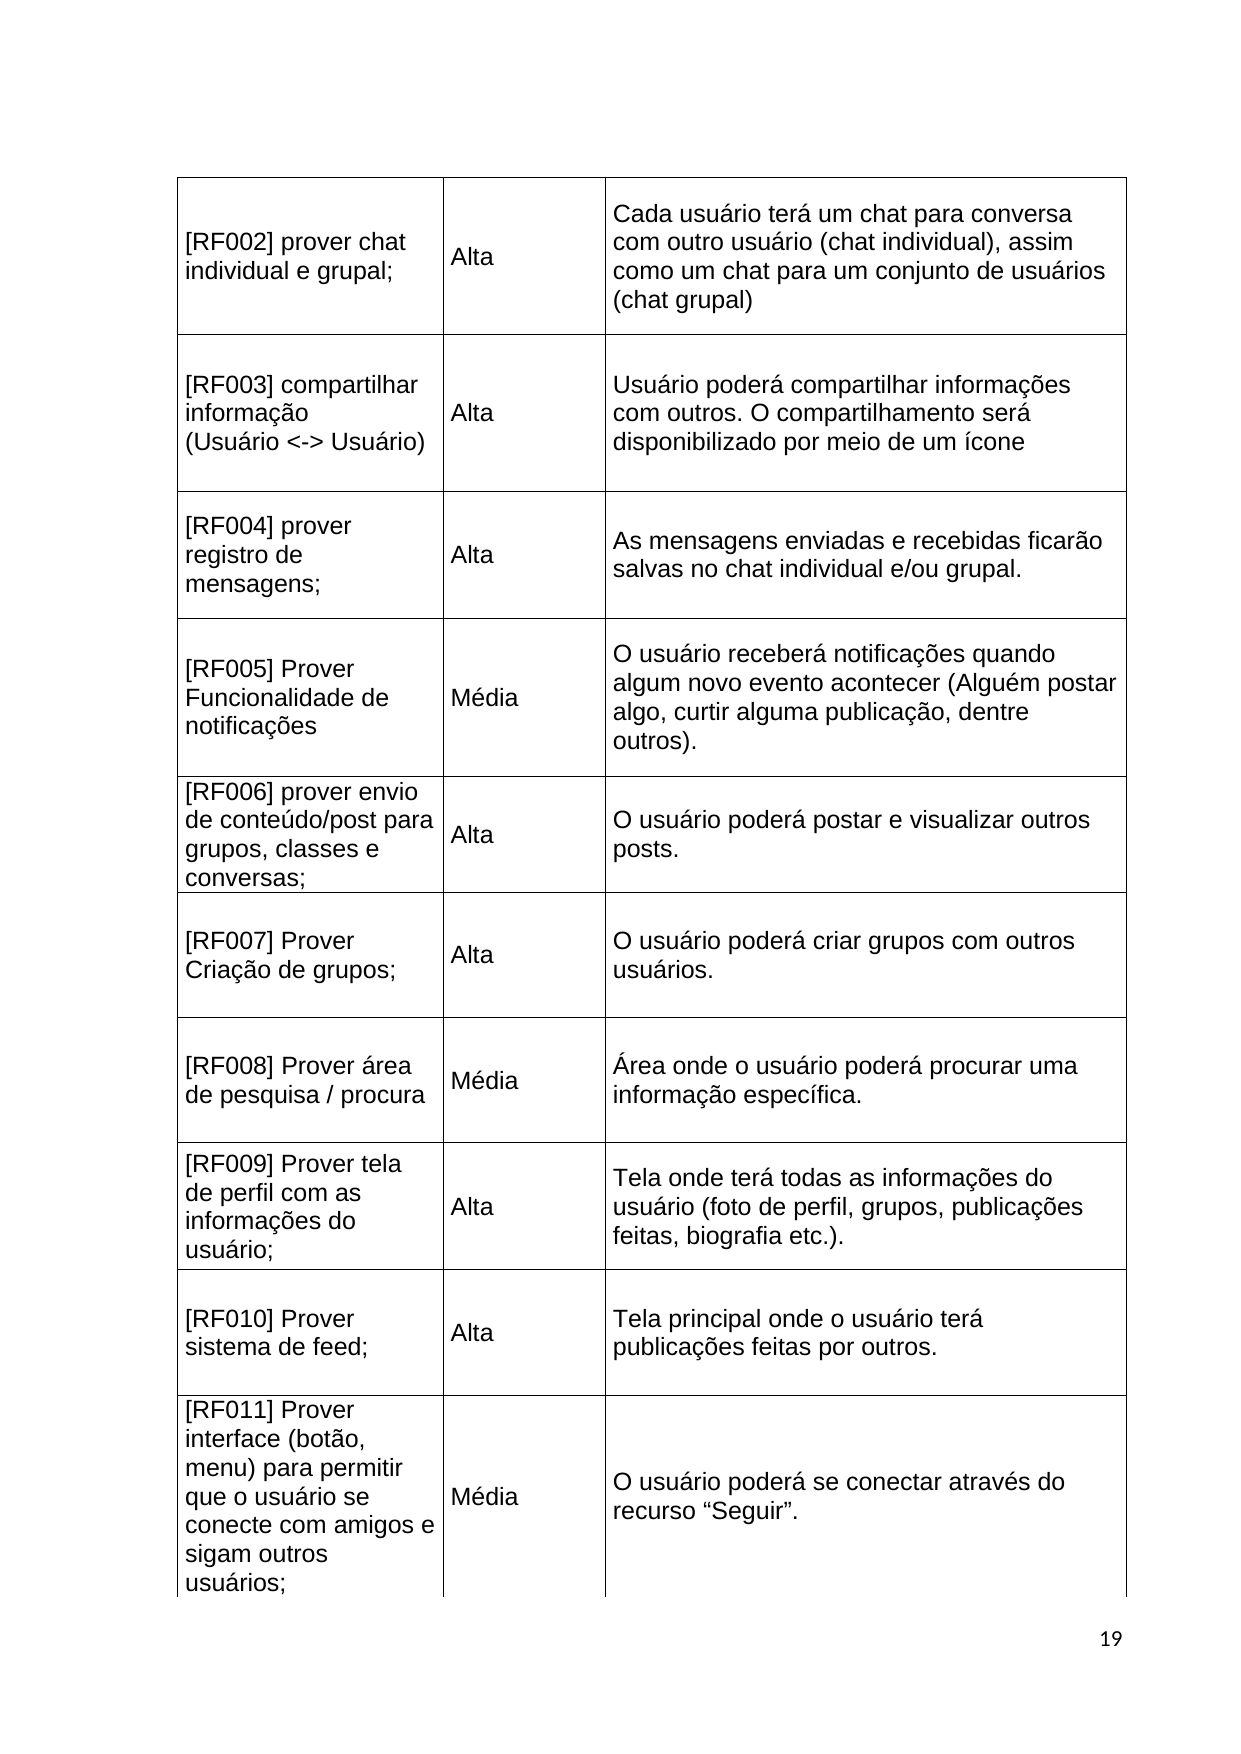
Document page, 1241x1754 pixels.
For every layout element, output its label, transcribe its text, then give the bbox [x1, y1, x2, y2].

table_cell Usuário poderá compartilhar informações com outros. O compartilhamento será disponibilizado por meio de um ícone [606, 335, 1126, 491]
table_cell O usuário poderá criar grupos com outros usuários. [606, 893, 1126, 1017]
table_cell Média [444, 619, 605, 776]
table_cell [RF005] Prover Funcionalidade de notificações [178, 619, 443, 776]
table_cell Tela principal onde o usuário terá publicações feitas por outros. [606, 1270, 1126, 1394]
table_cell [RF011] Prover interface (botão, menu) para permitir que o usuário se conecte com amigos e sigam outros usuários; [178, 1396, 443, 1597]
table_cell [RF003] compartilhar informação (Usuário <-> Usuário) [178, 335, 443, 491]
table_cell O usuário poderá postar e visualizar outros posts. [606, 777, 1126, 892]
table_cell [RF008] Prover área de pesquisa / procura [178, 1018, 443, 1142]
table_cell [RF007] Prover Criação de grupos; [178, 893, 443, 1017]
table_cell Tela onde terá todas as informações do usuário (foto de perfil, grupos, publicações feitas, biografia etc.). [606, 1143, 1126, 1269]
table_cell Alta [444, 178, 605, 334]
table_cell Alta [444, 1143, 605, 1269]
table_cell Cada usuário terá um chat para conversa com outro usuário (chat individual), assim como um chat para um conjunto de usuários (chat grupal) [606, 178, 1126, 334]
table_cell Alta [444, 492, 605, 617]
table_cell [RF002] prover chat individual e grupal; [178, 178, 443, 334]
table_cell Alta [444, 1270, 605, 1394]
table_cell [RF004] prover registro de mensagens; [178, 492, 443, 617]
table_cell Área onde o usuário poderá procurar uma informação específica. [606, 1018, 1126, 1142]
table_cell [RF006] prover envio de conteúdo/post para grupos, classes e conversas; [178, 777, 443, 892]
table_cell Média [444, 1396, 605, 1597]
table_cell As mensagens enviadas e recebidas ficarão salvas no chat individual e/ou grupal. [606, 492, 1126, 617]
table_cell O usuário poderá se conectar através do recurso “Seguir”. [606, 1396, 1126, 1597]
table_cell Alta [444, 777, 605, 892]
table_cell [RF009] Prover tela de perfil com as informações do usuário; [178, 1143, 443, 1269]
table_cell Alta [444, 893, 605, 1017]
table_cell [RF010] Prover sistema de feed; [178, 1270, 443, 1394]
table_cell Alta [444, 335, 605, 491]
table_cell O usuário receberá notificações quando algum novo evento acontecer (Alguém postar algo, curtir alguma publicação, dentre outros). [606, 619, 1126, 776]
table_cell Média [444, 1018, 605, 1142]
